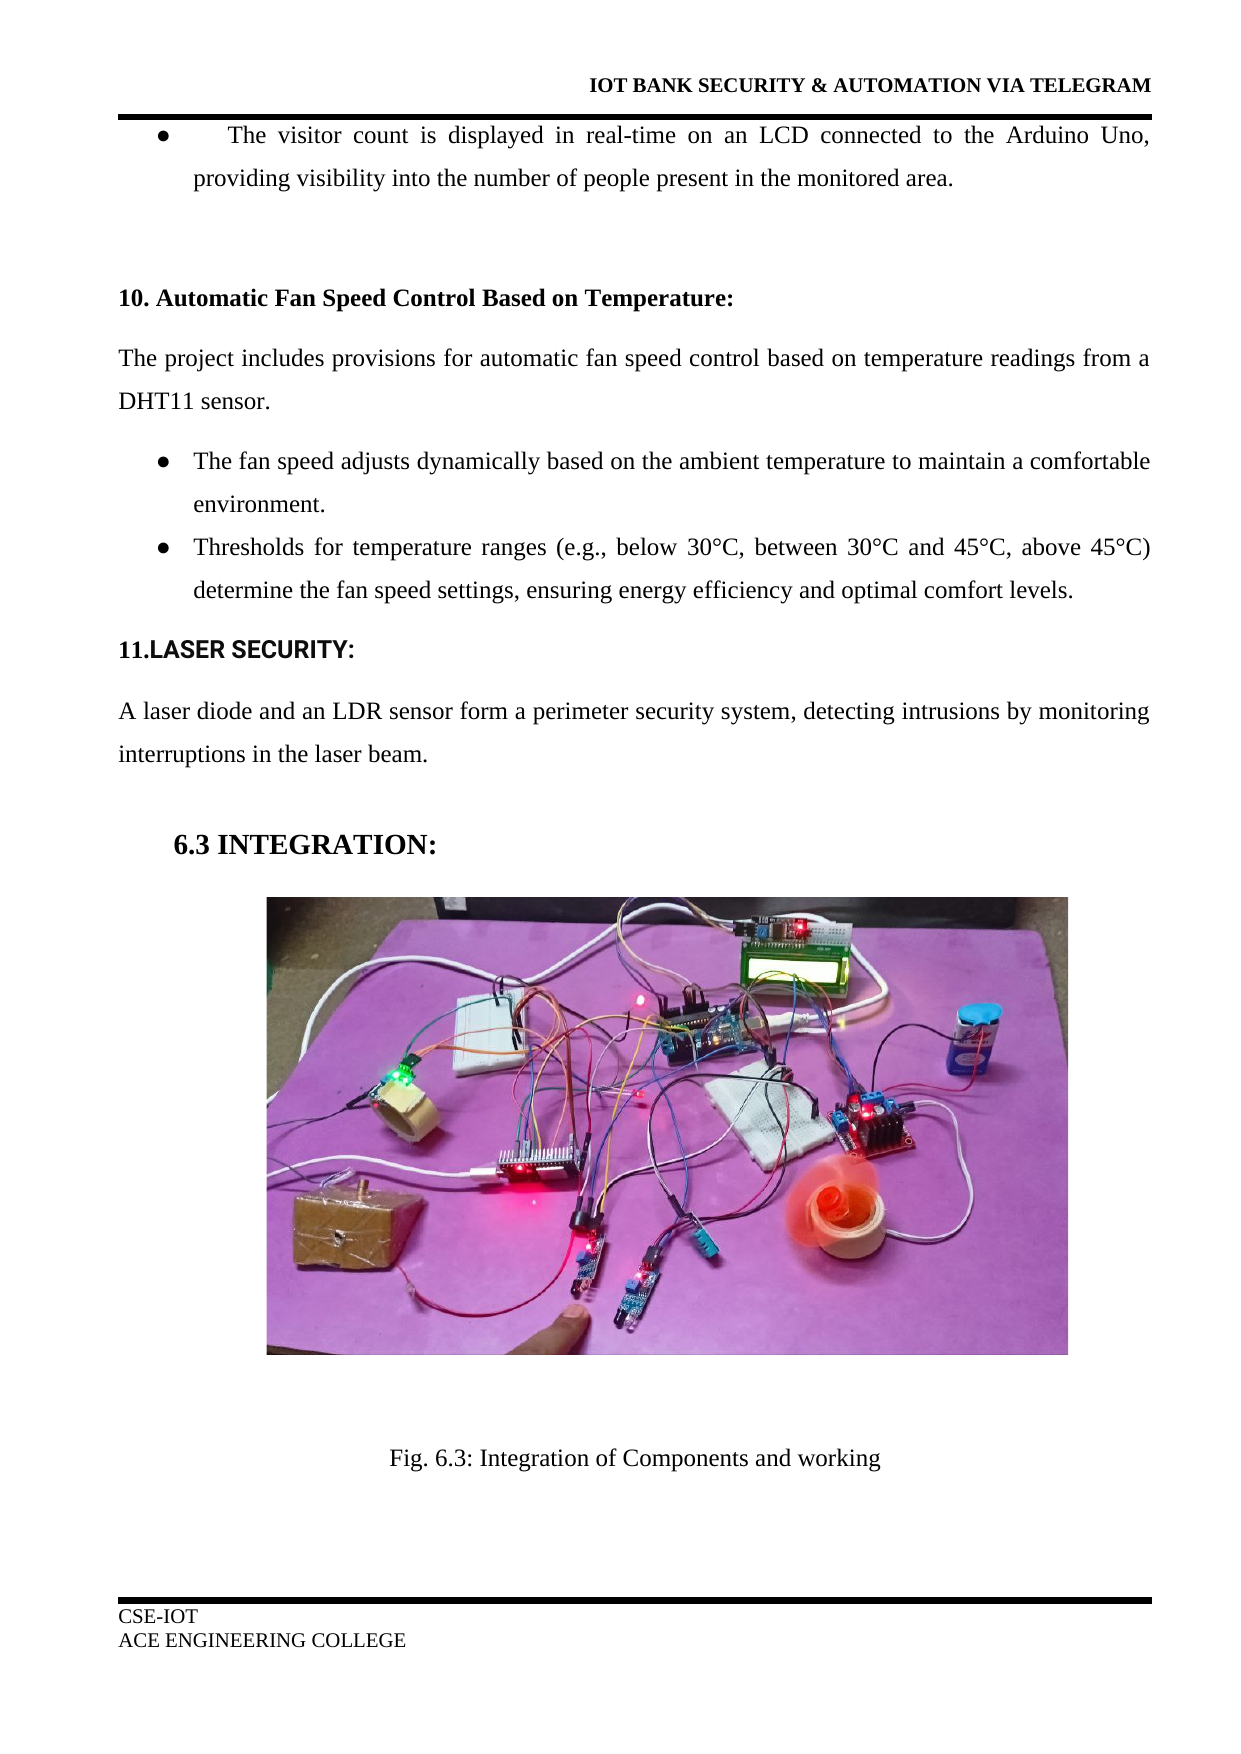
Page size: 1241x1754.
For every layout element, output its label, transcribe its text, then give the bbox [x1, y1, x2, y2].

text 10. Automatic Fan Speed Control Based on Temperature: [118, 283, 1152, 312]
text 11.LASER SECURITY: [118, 635, 1152, 664]
picture [266, 897, 1069, 1355]
text A laser diode and an LDR sensor form a perimeter security system, detecting intrusions by monitoring interruptions in the laser beam. [118, 696, 1152, 768]
subtitle 6.3 INTEGRATION: [173, 827, 1152, 861]
list The visitor count is displayed in real-time on an LCD connected to the Arduino Uno, providing visibility into the number of people present in the monitored area. [156, 120, 1152, 192]
list The fan speed adjusts dynamically based on the ambient temperature to maintain a comfortable environment. [156, 446, 1152, 518]
list Thresholds for temperature ranges (e.g., below 30°C, between 30°C and 45°C, above 45°C) determine the fan speed settings, ensuring energy efficiency and optimal comfort levels. [156, 532, 1152, 604]
text The project includes provisions for automatic fan speed control based on temperature readings from a DHT11 sensor. [118, 343, 1152, 415]
